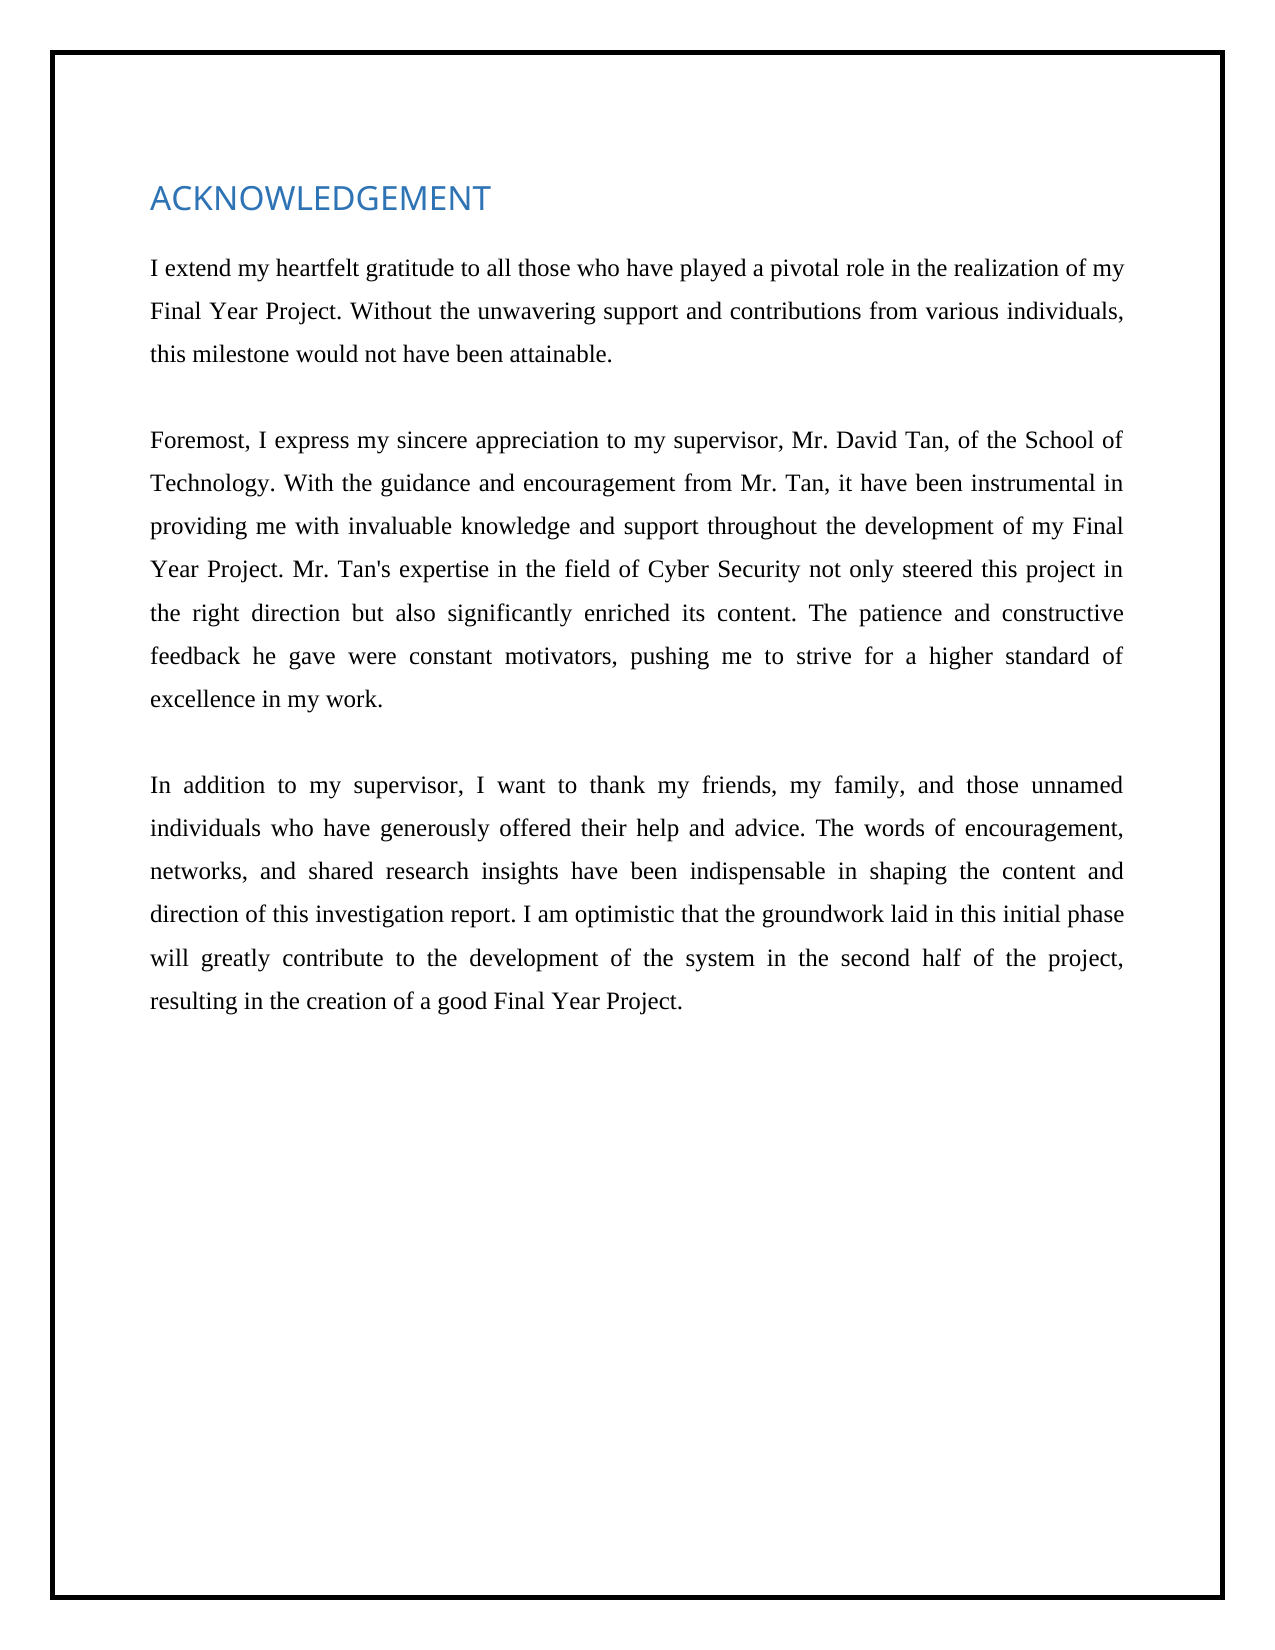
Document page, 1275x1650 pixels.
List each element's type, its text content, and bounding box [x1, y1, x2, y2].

text I extend my heartfelt gratitude to all those who have played a pivotal role in the realization of my Final Year Project. Without the unwavering support and contributions from various individuals, this milestone would not have been attainable. [150, 253, 1125, 368]
text In addition to my supervisor, I want to thank my friends, my family, and those unnamed individuals who have generously offered their help and advice. The words of encouragement, networks, and shared research insights have been indispensable in shaping the content and direction of this investigation report. I am optimistic that the groundwork laid in this initial phase will greatly contribute to the development of the system in the second half of the project, resulting in the creation of a good Final Year Project. [150, 770, 1125, 1014]
subtitle ACKNOWLEDGEMENT [150, 175, 1125, 220]
text Foremost, I express my sincere appreciation to my supervisor, Mr. David Tan, of the School of Technology. With the guidance and encouragement from Mr. Tan, it have been instrumental in providing me with invaluable knowledge and support throughout the development of my Final Year Project. Mr. Tan's expertise in the field of Cyber Security not only steered this project in the right direction but also significantly enriched its content. The patience and constructive feedback he gave were constant motivators, pushing me to strive for a higher standard of excellence in my work. [150, 425, 1125, 713]
